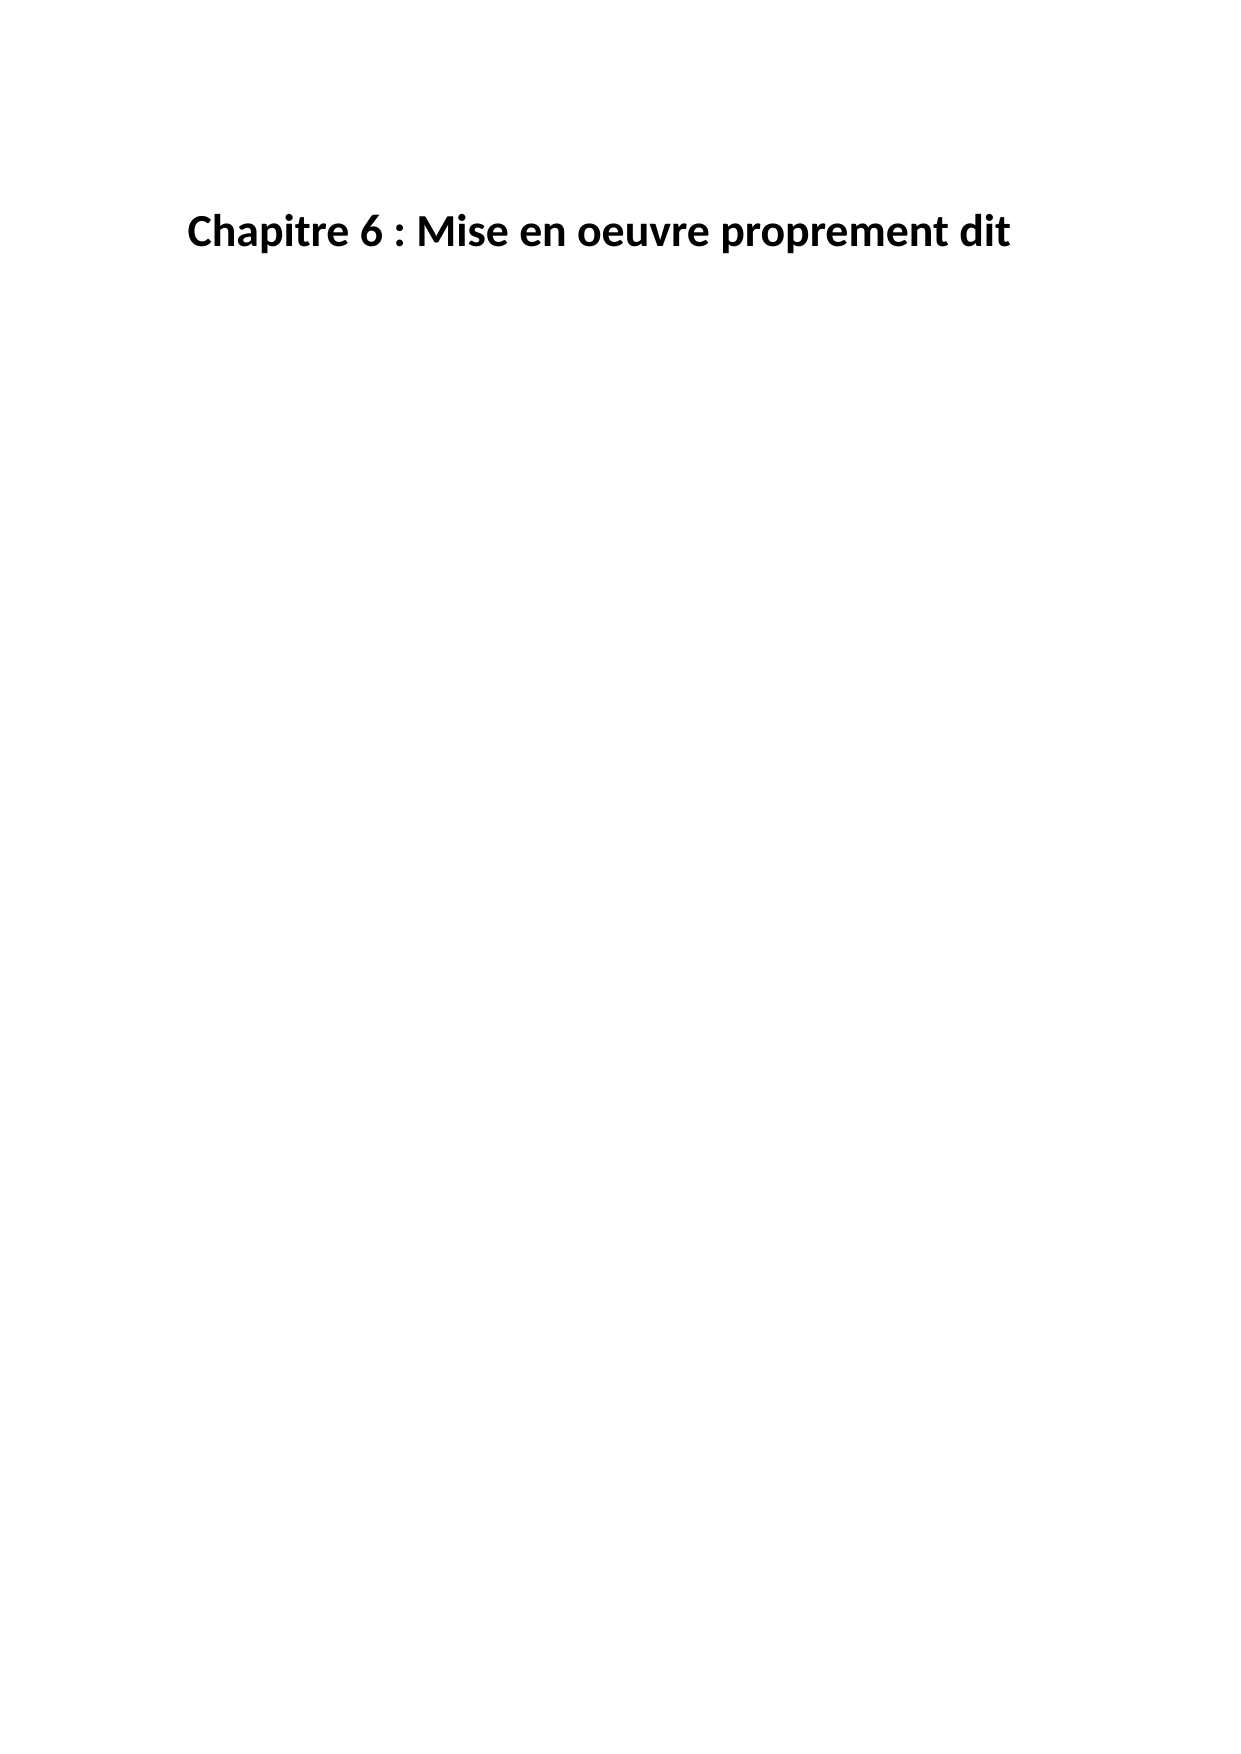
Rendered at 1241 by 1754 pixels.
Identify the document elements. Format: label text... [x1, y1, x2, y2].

subtitle Chapitre 6 : Mise en oeuvre proprement dit [187, 197, 1053, 262]
